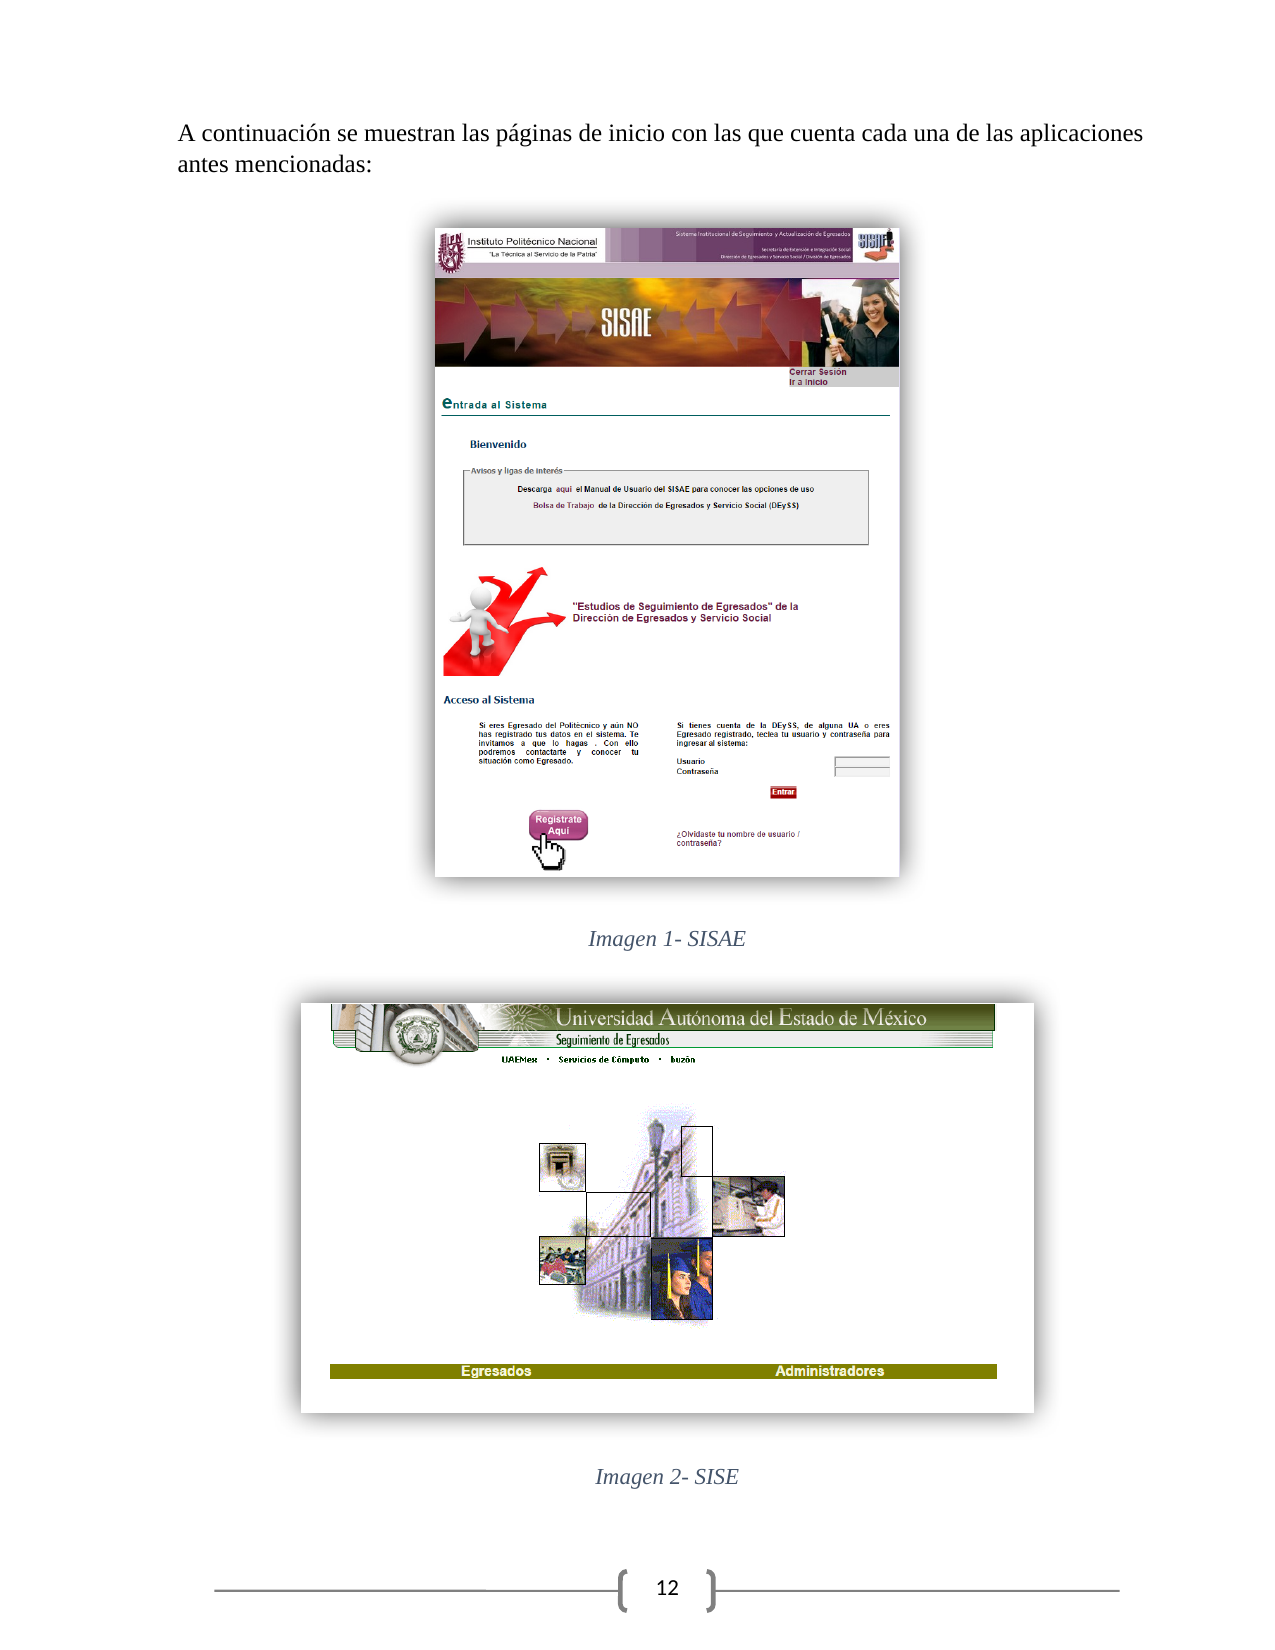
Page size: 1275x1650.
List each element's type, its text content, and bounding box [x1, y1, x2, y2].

text Imagen 1- SISAE [177, 925, 1157, 952]
text A continuación se muestran las páginas de inicio con las que cuenta cada una de las aplicaciones antes mencionadas: [177, 118, 1157, 178]
text Imagen 2- SISE [177, 1463, 1157, 1490]
picture [301, 1003, 1034, 1413]
picture [435, 228, 900, 877]
